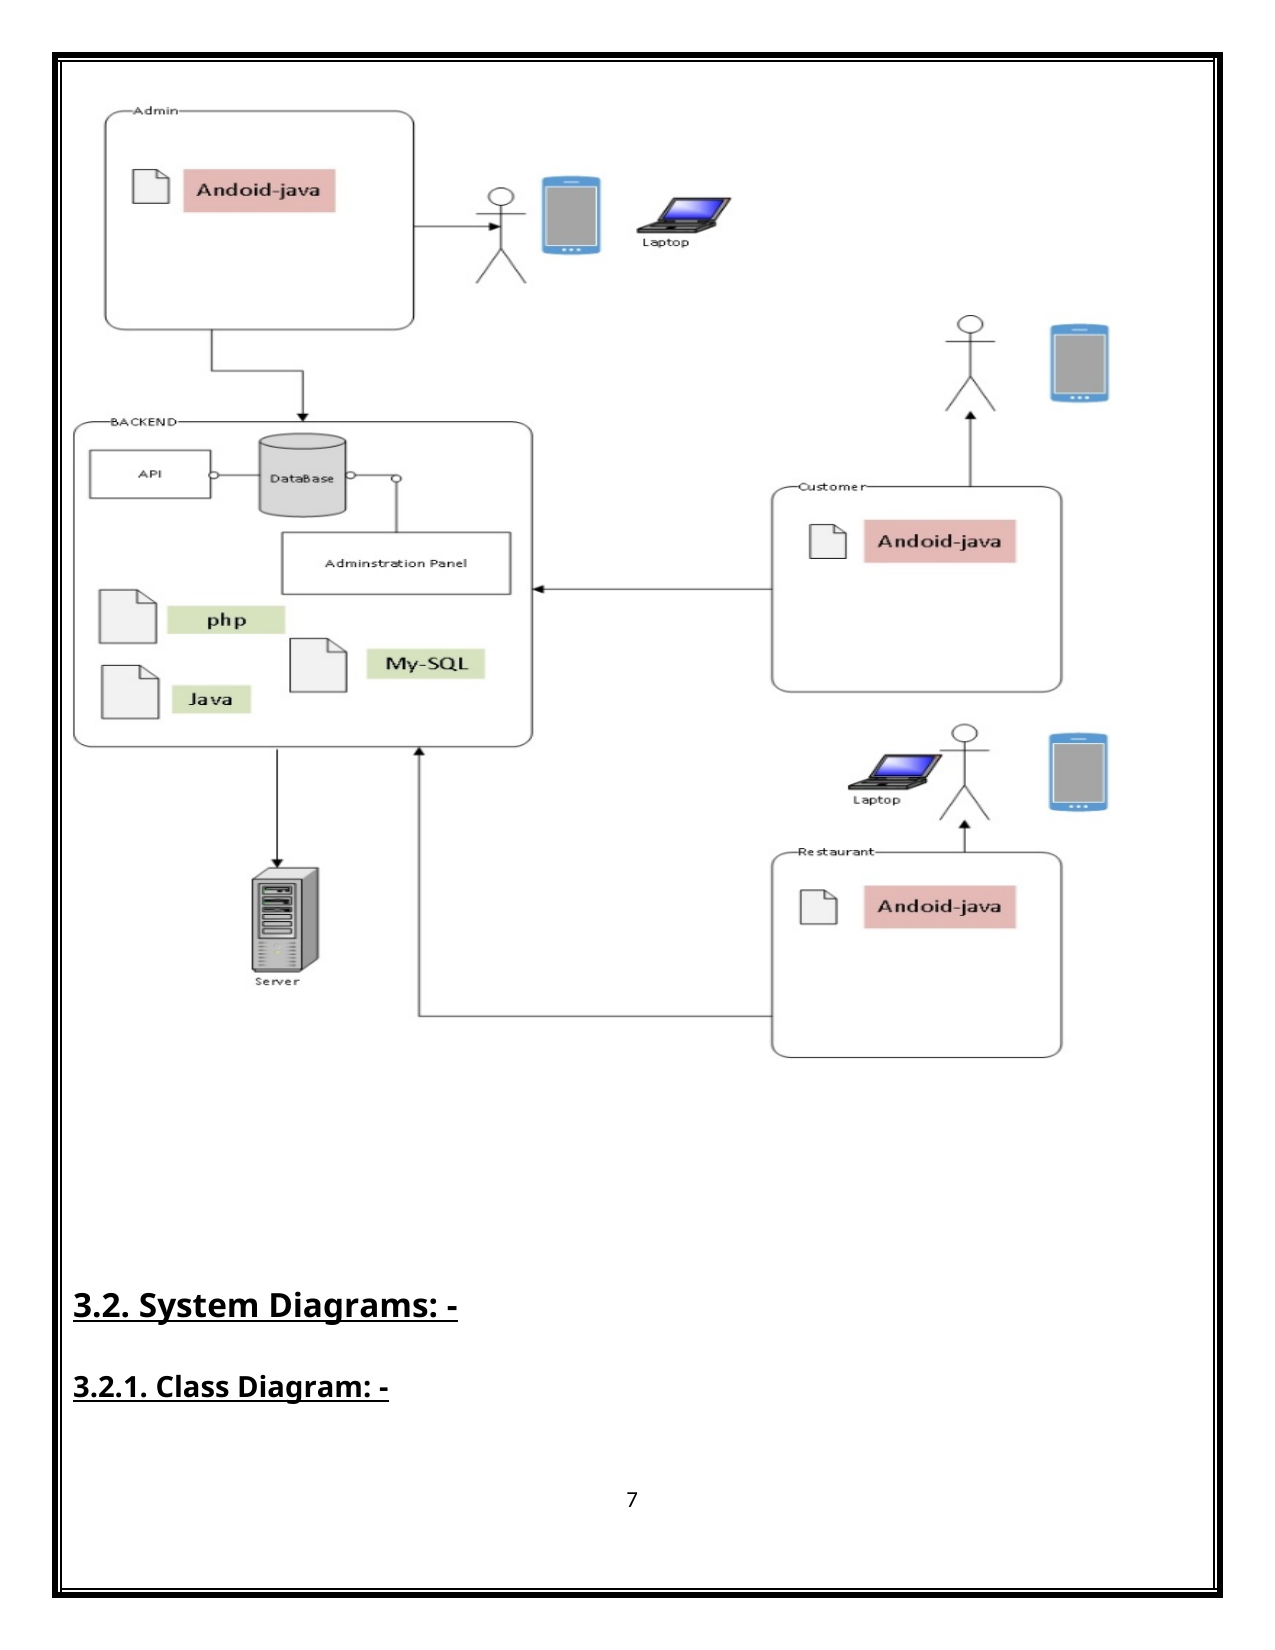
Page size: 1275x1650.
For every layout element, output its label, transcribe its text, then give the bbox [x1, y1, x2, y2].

text 3.2.1. Class Diagram: - [73, 1367, 1191, 1406]
picture [72, 100, 1111, 1059]
text 3.2. System Diagrams: - [73, 1282, 1191, 1327]
